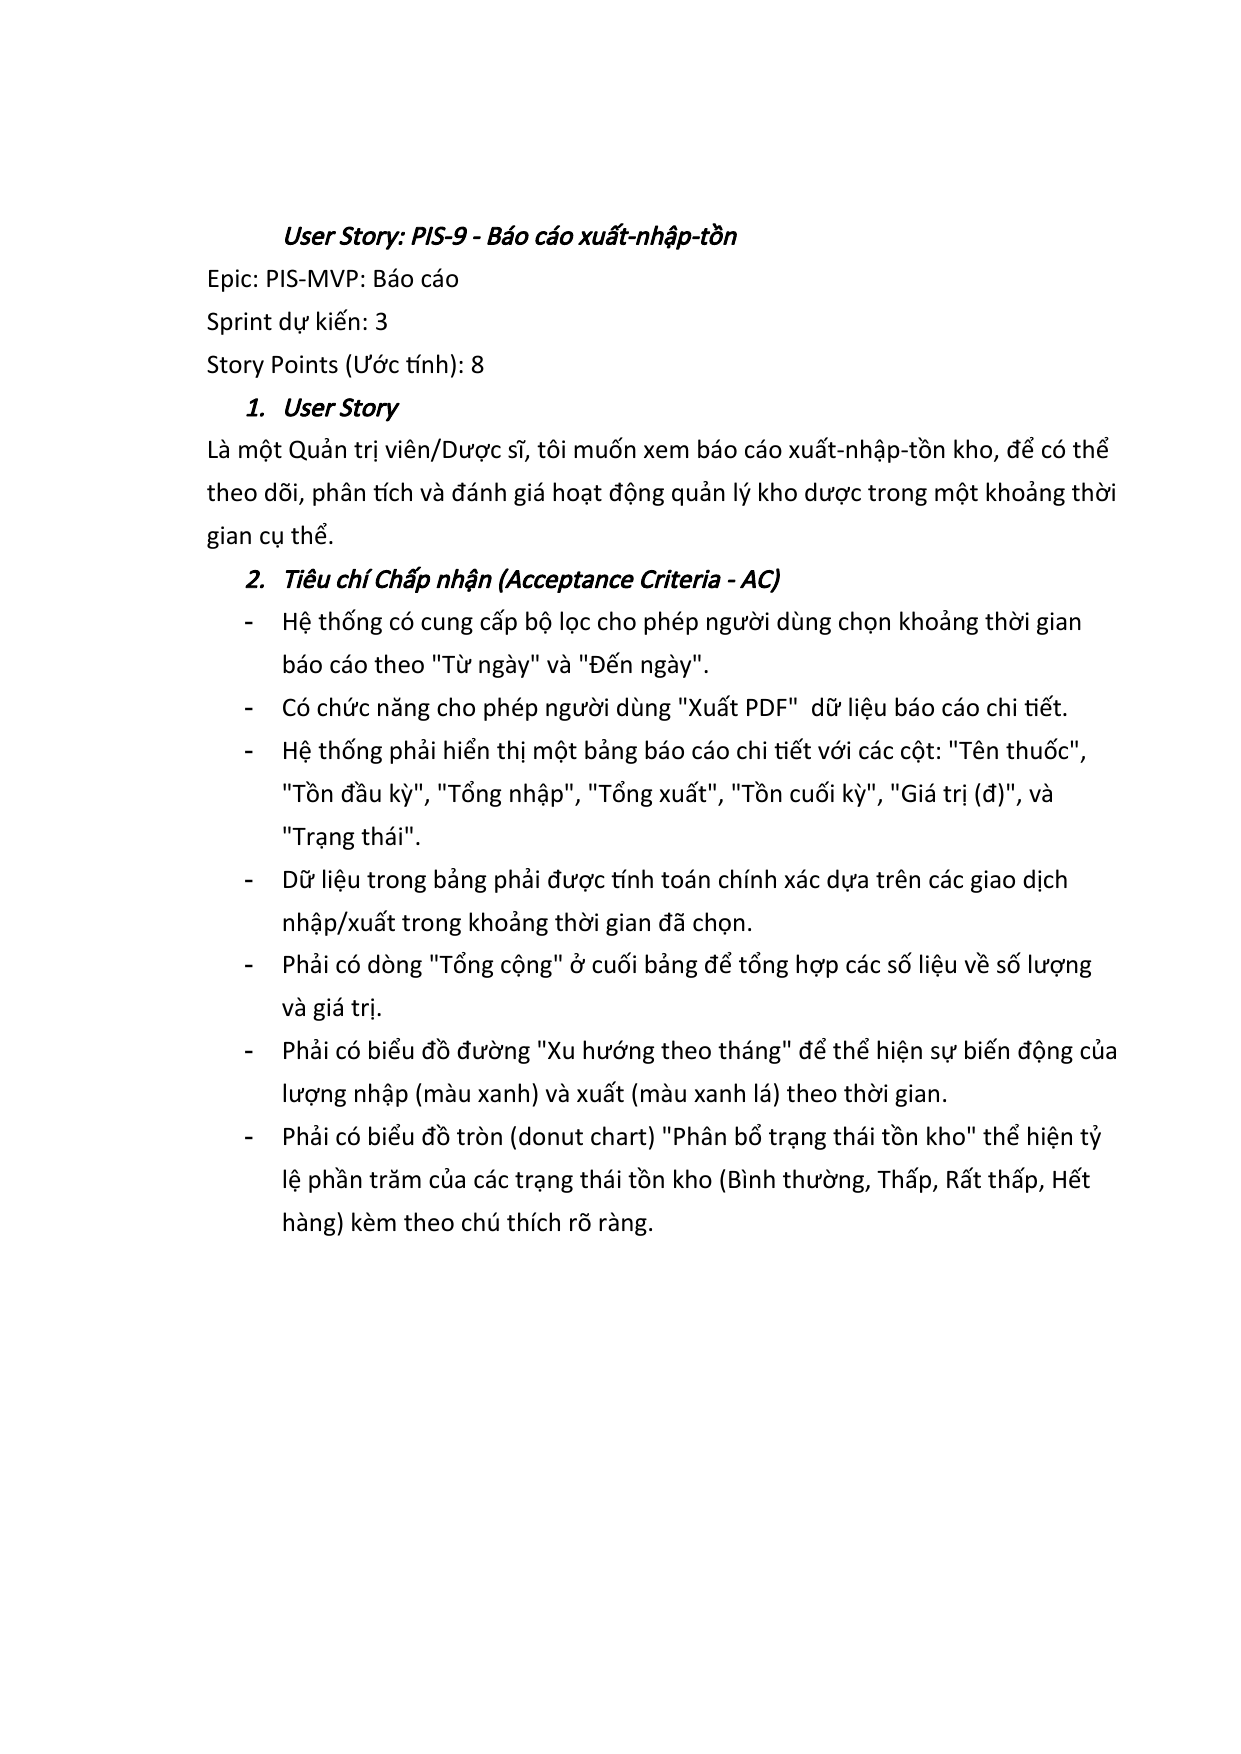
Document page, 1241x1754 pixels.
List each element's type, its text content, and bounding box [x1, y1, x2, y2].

list Dữ liệu trong bảng phải được tính toán chính xác dựa trên các giao dịch nhập/xuất trong khoảng thời gian đã chọn. [244, 862, 1122, 938]
subtitle User Story [244, 390, 1122, 423]
list Hệ thống phải hiển thị một bảng báo cáo chi tiết với các cột: "Tên thuốc", "Tồn đầu kỳ", "Tổng nhập", "Tổng xuất", "Tồn cuối kỳ", "Giá trị (đ)", và "Trạng thái". [244, 733, 1122, 852]
list Phải có biểu đồ đường "Xu hướng theo tháng" để thể hiện sự biến động của lượng nhập (màu xanh) và xuất (màu xanh lá) theo thời gian. [244, 1033, 1122, 1109]
list Có chức năng cho phép người dùng "Xuất PDF" dữ liệu báo cáo chi tiết. [244, 690, 1122, 723]
subtitle Tiêu chí Chấp nhận (Acceptance Criteria - AC) [244, 561, 1122, 594]
subtitle User Story: PIS-9 - Báo cáo xuất-nhập-tồn [282, 218, 1122, 251]
list Hệ thống có cung cấp bộ lọc cho phép người dùng chọn khoảng thời gian báo cáo theo "Từ ngày" và "Đến ngày". [244, 604, 1122, 680]
text Là một Quản trị viên/Dược sĩ, tôi muốn xem báo cáo xuất-nhập-tồn kho, để có thể theo dõi, phân tích và đánh giá hoạt động quản lý kho dược trong một khoảng thời gian cụ thể. [207, 433, 1122, 551]
list Phải có dòng "Tổng cộng" ở cuối bảng để tổng hợp các số liệu về số lượng và giá trị. [244, 948, 1122, 1023]
list Phải có biểu đồ tròn (donut chart) "Phân bổ trạng thái tồn kho" thể hiện tỷ lệ phần trăm của các trạng thái tồn kho (Bình thường, Thấp, Rất thấp, Hết hàng) kèm theo chú thích rõ ràng. [244, 1119, 1122, 1238]
text Epic: PIS-MVP: Báo cáo Sprint dự kiến: 3 Story Points (Ước tính): 8 [207, 261, 1122, 380]
